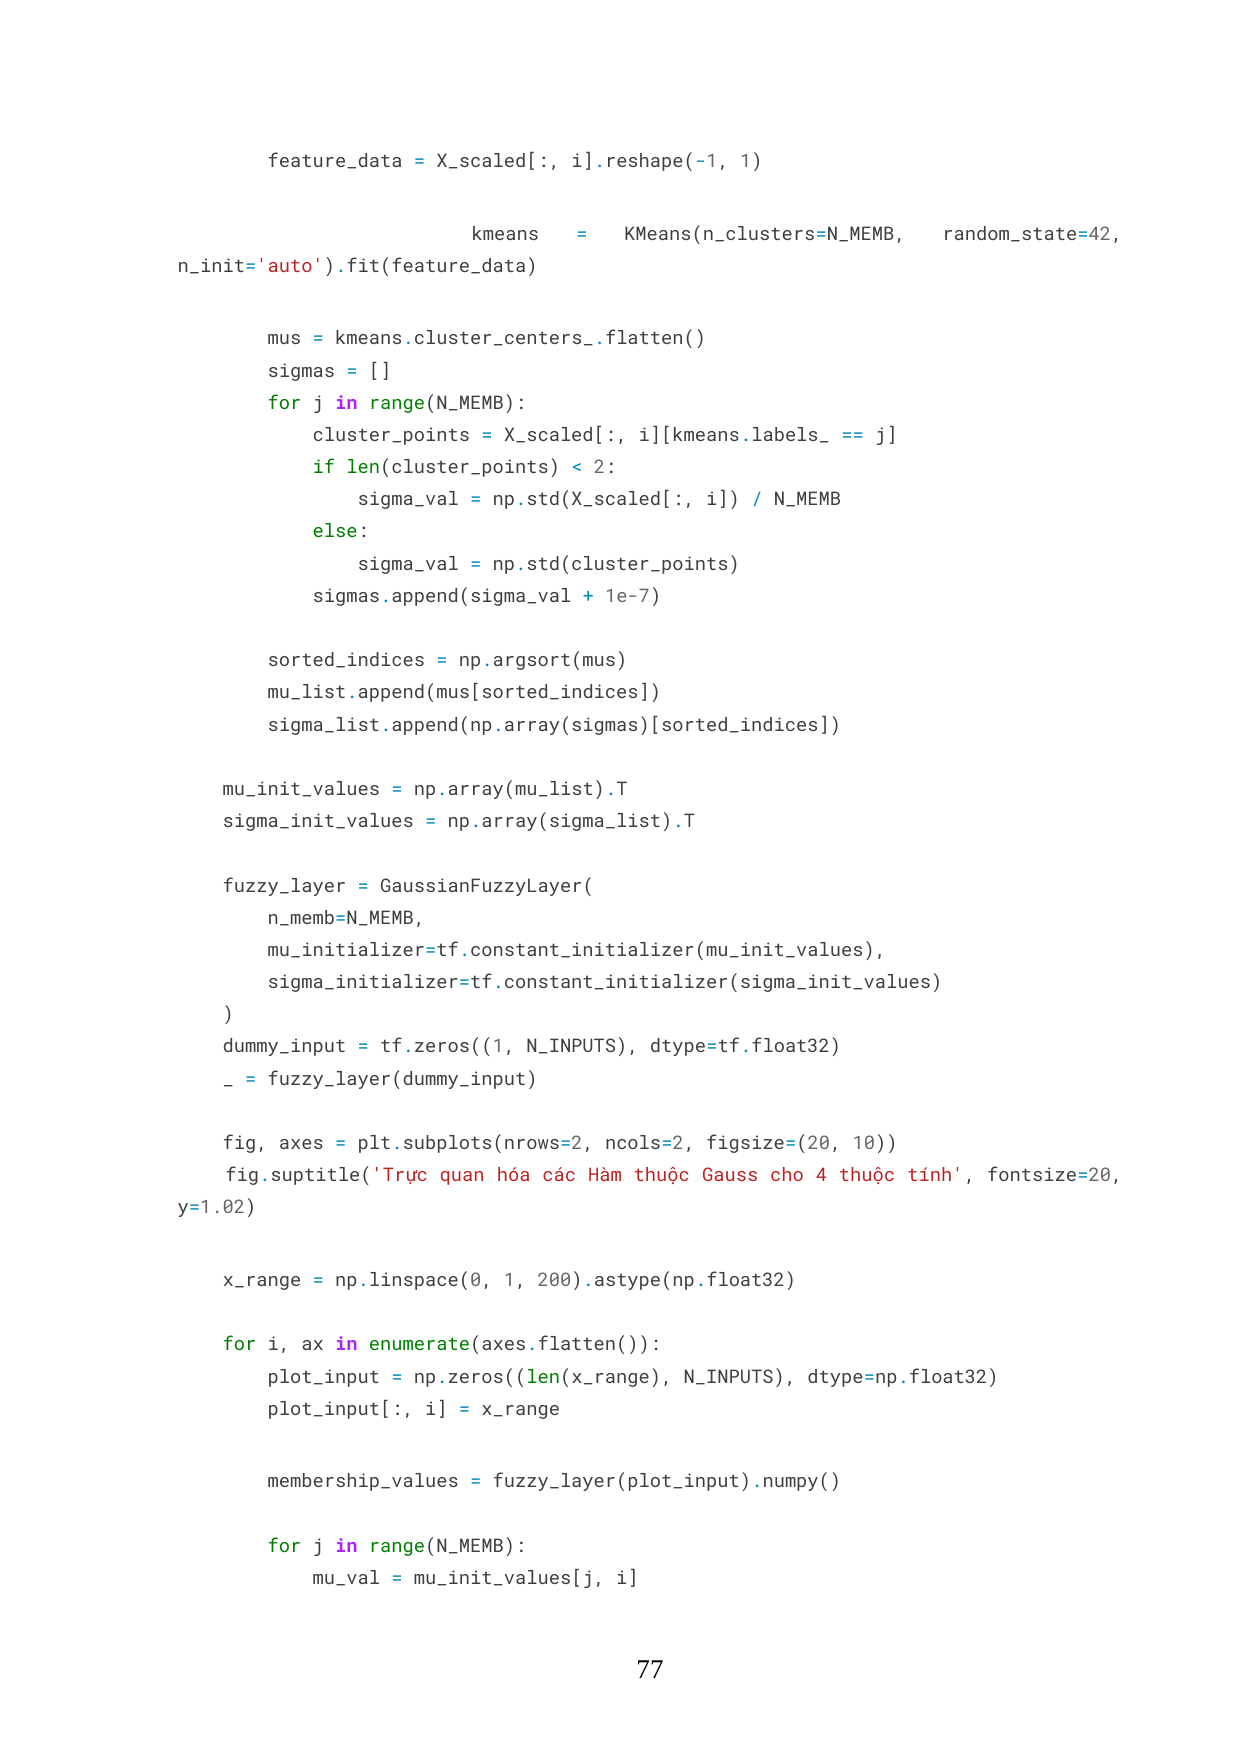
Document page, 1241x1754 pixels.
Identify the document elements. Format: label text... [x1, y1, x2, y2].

text sorted_indices = np.argsort(mus) [177, 647, 1122, 672]
text mu_list.append(mus[sorted_indices]) [177, 679, 1122, 704]
text x_range = np.linspace(0, 1, 200).astype(np.float32) [177, 1267, 1122, 1292]
text membership_values = fuzzy_layer(plot_input).numpy() [177, 1468, 1122, 1493]
text else: [177, 518, 1122, 543]
text plot_input = np.zeros((len(x_range), N_INPUTS), dtype=np.float32) [177, 1363, 1122, 1388]
text sigmas.append(sigma_val + 1e-7) [177, 583, 1122, 607]
text fuzzy_layer = GaussianFuzzyLayer( [177, 872, 1122, 897]
text mu_val = mu_init_values[j, i] [177, 1565, 1122, 1589]
text _ = fuzzy_layer(dummy_input) [177, 1065, 1122, 1090]
text mu_init_values = np.array(mu_list).T [177, 776, 1122, 801]
text fig.suptitle('Trực quan hóa các Hàm thuộc Gauss cho 4 thuộc tính', fontsize=20, y=1.02) [177, 1162, 1122, 1219]
text sigma_list.append(np.array(sigmas)[sorted_indices]) [177, 711, 1122, 736]
text feature_data = X_scaled[:, i].reshape(-1, 1) [177, 148, 1122, 172]
text sigma_init_values = np.array(sigma_list).T [177, 808, 1122, 833]
text mus = kmeans.cluster_centers_.flatten() [177, 325, 1122, 350]
text cluster_points = X_scaled[:, i][kmeans.labels_ == j] [177, 422, 1122, 446]
text sigma_initializer=tf.constant_initializer(sigma_init_values) [177, 969, 1122, 994]
text for j in range(N_MEMB): [177, 1532, 1122, 1557]
text mu_initializer=tf.constant_initializer(mu_init_values), [177, 937, 1122, 961]
text sigma_val = np.std(cluster_points) [177, 550, 1122, 575]
text for i, ax in enumerate(axes.flatten()): [177, 1331, 1122, 1356]
text sigma_val = np.std(X_scaled[:, i]) / N_MEMB [177, 486, 1122, 511]
text sigmas = [] [177, 357, 1122, 382]
text if len(cluster_points) < 2: [177, 454, 1122, 479]
text plot_input[:, i] = x_range [177, 1396, 1122, 1420]
text for j in range(N_MEMB): [177, 389, 1122, 414]
text fig, axes = plt.subplots(nrows=2, ncols=2, figsize=(20, 10)) [177, 1130, 1122, 1154]
text ) [177, 1001, 1122, 1026]
text kmeans = KMeans(n_clusters=N_MEMB, random_state=42, n_init='auto').fit(feature_data) [177, 220, 1122, 277]
text dummy_input = tf.zeros((1, N_INPUTS), dtype=tf.float32) [177, 1033, 1122, 1058]
text n_memb=N_MEMB, [177, 904, 1122, 929]
